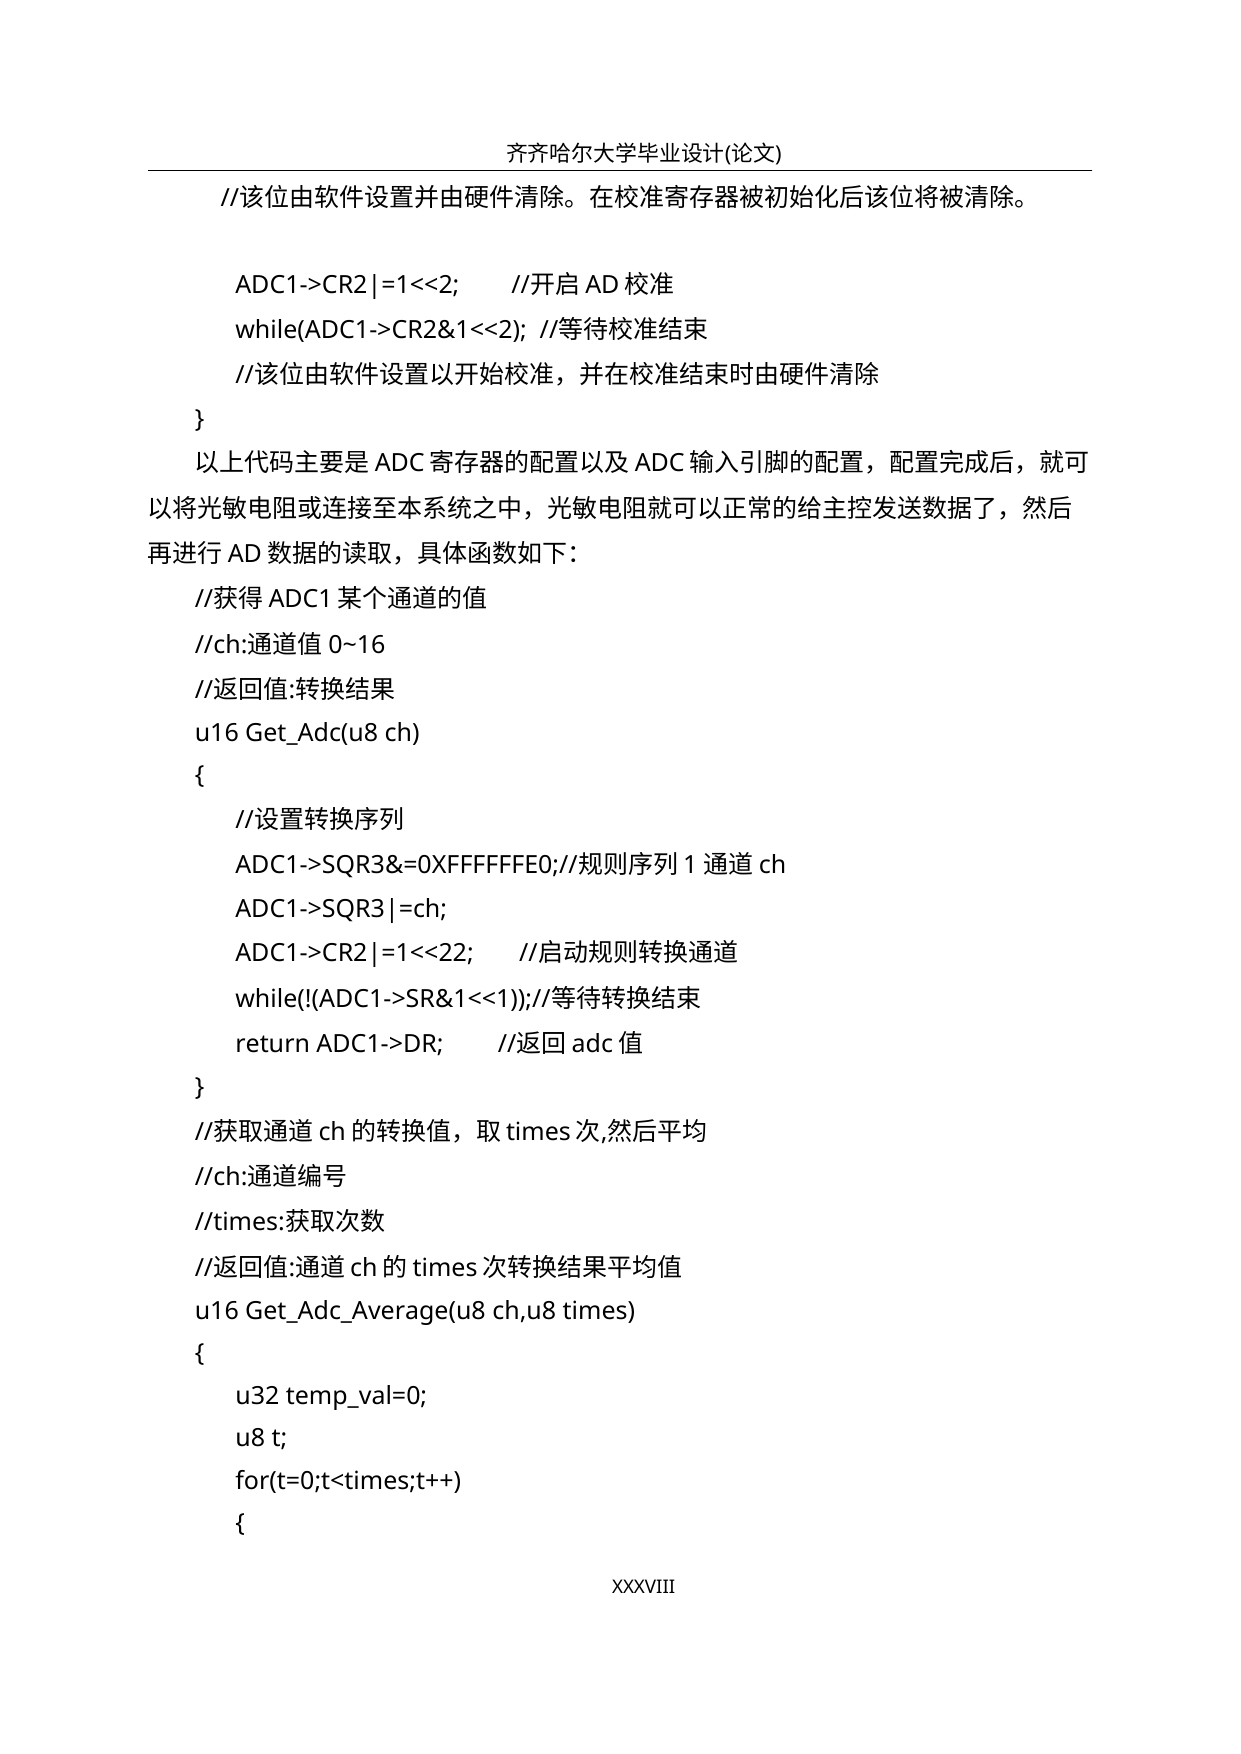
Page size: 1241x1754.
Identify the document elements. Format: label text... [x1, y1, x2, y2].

text while(!(ADC1->SR&1<<1));//等待转换结束 [148, 978, 1092, 1014]
text //times:获取次数 [148, 1202, 1092, 1238]
text ADC1->CR2|=1<<22; //启动规则转换通道 [148, 933, 1092, 969]
text ADC1->SQR3|=ch; [148, 890, 1092, 924]
text //ch:通道编号 [148, 1157, 1092, 1193]
text ADC1->CR2|=1<<2; //开启AD校准 [148, 264, 1092, 301]
text //该位由软件设置以开始校准，并在校准结束时由硬件清除 [148, 355, 1092, 391]
text for(t=0;t<times;t++) [148, 1462, 1092, 1497]
text { [148, 1505, 1092, 1539]
text u32 temp_val=0; [148, 1377, 1092, 1412]
text return ADC1->DR; //返回adc值 [148, 1023, 1092, 1060]
text //返回值:通道ch的times次转换结果平均值 [148, 1247, 1092, 1283]
text //该位由软件设置并由硬件清除。在校准寄存器被初始化后该位将被清除。 [148, 177, 1092, 256]
text } [148, 1069, 1092, 1103]
text //获得ADC1某个通道的值 [148, 579, 1092, 615]
text u16 Get_Adc(u8 ch) [148, 715, 1092, 749]
text while(ADC1->CR2&1<<2); //等待校准结束 [148, 310, 1092, 346]
text //获取通道ch的转换值，取times次,然后平均 [148, 1111, 1092, 1147]
text { [148, 757, 1092, 791]
text //ch:通道值 0~16 [148, 624, 1092, 660]
text { [148, 1335, 1092, 1369]
text u8 t; [148, 1420, 1092, 1454]
text u16 Get_Adc_Average(u8 ch,u8 times) [148, 1292, 1092, 1327]
text ADC1->SQR3&=0XFFFFFFE0;//规则序列1 通道ch [148, 845, 1092, 881]
text //返回值:转换结果 [148, 669, 1092, 706]
text //设置转换序列 [148, 800, 1092, 836]
text } [148, 400, 1092, 434]
text 以上代码主要是ADC寄存器的配置以及ADC输入引脚的配置，配置完成后，就可以将光敏电阻或连接至本系统之中，光敏电阻就可以正常的给主控发送数据了，然后再进行AD数据的读取，具体函数如下： [148, 443, 1092, 570]
